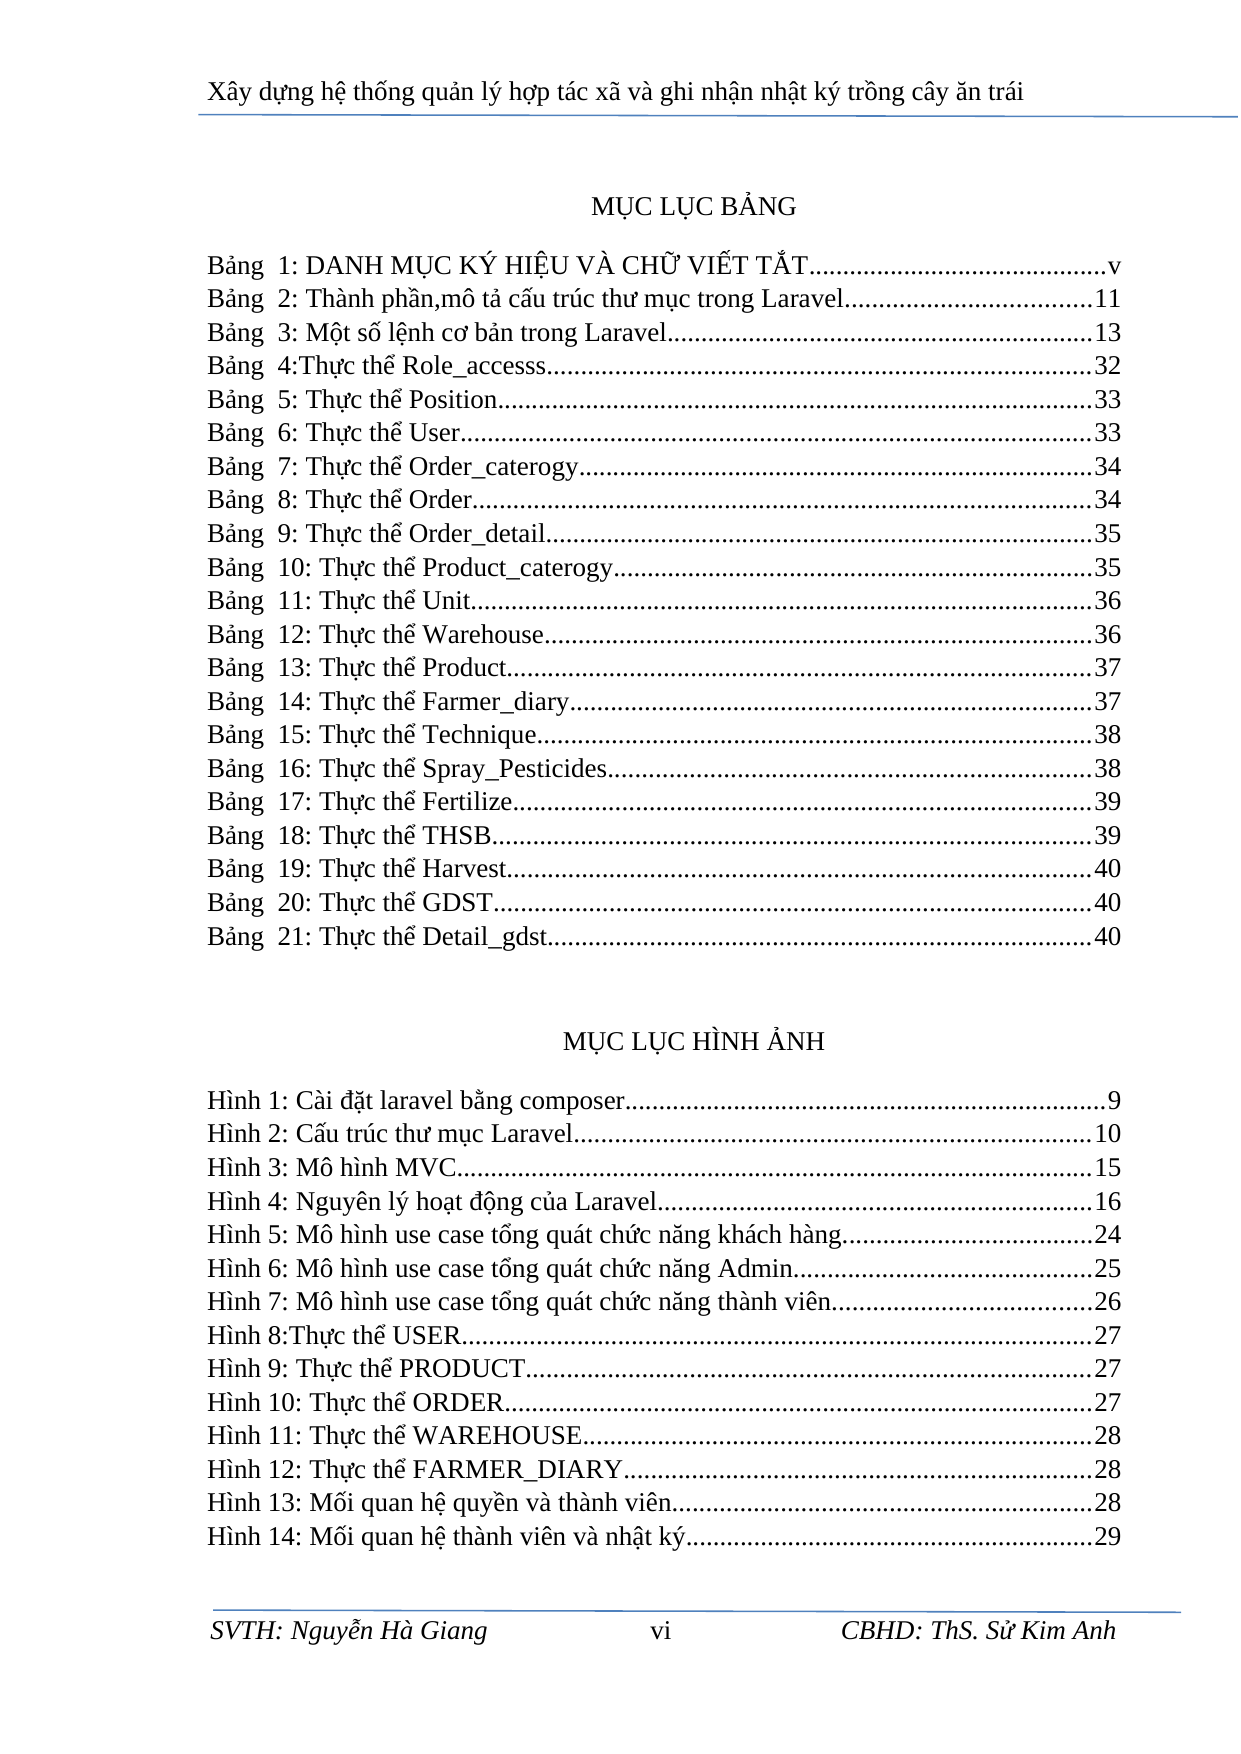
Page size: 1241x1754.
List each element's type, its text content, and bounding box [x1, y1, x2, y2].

text Hình 12: Thực thể FARMER_DIARY 28 [207, 1453, 1122, 1484]
text MỤC LỤC HÌNH ẢNH [207, 1025, 1122, 1056]
text Hình 6: Mô hình use case tổng quát chức năng Admin. 25 [207, 1252, 1122, 1283]
text Bảng 17: Thực thể Fertilize 39 [207, 786, 1122, 817]
text Hình 7: Mô hình use case tổng quát chức năng thành viên. 26 [207, 1285, 1122, 1316]
text Bảng 6: Thực thể User 33 [207, 417, 1122, 448]
text Hình 11: Thực thể WAREHOUSE 28 [207, 1419, 1122, 1451]
text Hình 8:Thực thể USER 27 [207, 1319, 1122, 1350]
text Hình 13: Mối quan hệ quyền và thành viên 28 [207, 1487, 1122, 1518]
text Bảng 9: Thực thể Order_detail 35 [207, 517, 1122, 548]
text Bảng 3: Một số lệnh cơ bản trong Laravel 13 [207, 316, 1122, 347]
text Hình 1: Cài đặt laravel bằng composer 9 [207, 1084, 1122, 1115]
text Bảng 5: Thực thể Position 33 [207, 383, 1122, 414]
text Hình 4: Nguyên lý hoạt động của Laravel. 16 [207, 1185, 1122, 1216]
text Bảng 7: Thực thể Order_caterogy 34 [207, 450, 1122, 481]
text Hình 2: Cấu trúc thư mục Laravel. 10 [207, 1118, 1122, 1149]
text Bảng 4:Thực thể Role_accesss 32 [207, 349, 1122, 381]
text MỤC LỤC BẢNG [207, 190, 1122, 221]
text Bảng 11: Thực thể Unit 36 [207, 584, 1122, 615]
text Bảng 20: Thực thể GDST 40 [207, 886, 1122, 917]
text Bảng 10: Thực thể Product_caterogy 35 [207, 551, 1122, 582]
text Hình 14: Mối quan hệ thành viên và nhật ký 29 [207, 1520, 1122, 1551]
text Bảng 14: Thực thể Farmer_diary 37 [207, 685, 1122, 716]
text Bảng 13: Thực thể Product 37 [207, 651, 1122, 682]
text Bảng 16: Thực thể Spray_Pesticides 38 [207, 752, 1122, 783]
text Hình 9: Thực thể PRODUCT 27 [207, 1352, 1122, 1383]
text Bảng 8: Thực thể Order 34 [207, 484, 1122, 515]
text Bảng 21: Thực thể Detail_gdst 40 [207, 920, 1122, 951]
text Bảng 18: Thực thể THSB 39 [207, 819, 1122, 850]
text Hình 10: Thực thể ORDER 27 [207, 1386, 1122, 1417]
text Bảng 2: Thành phần,mô tả cấu trúc thư mục trong Laravel 11 [207, 282, 1122, 313]
text Bảng 1: DANH MỤC KÝ HIỆU VÀ CHỮ VIẾT TẮT v [207, 249, 1122, 280]
text Bảng 15: Thực thể Technique 38 [207, 718, 1122, 749]
text Bảng 19: Thực thể Harvest 40 [207, 853, 1122, 884]
text Hình 5: Mô hình use case tổng quát chức năng khách hàng. 24 [207, 1218, 1122, 1249]
text Hình 3: Mô hình MVC. 15 [207, 1151, 1122, 1182]
text Bảng 12: Thực thể Warehouse 36 [207, 618, 1122, 649]
